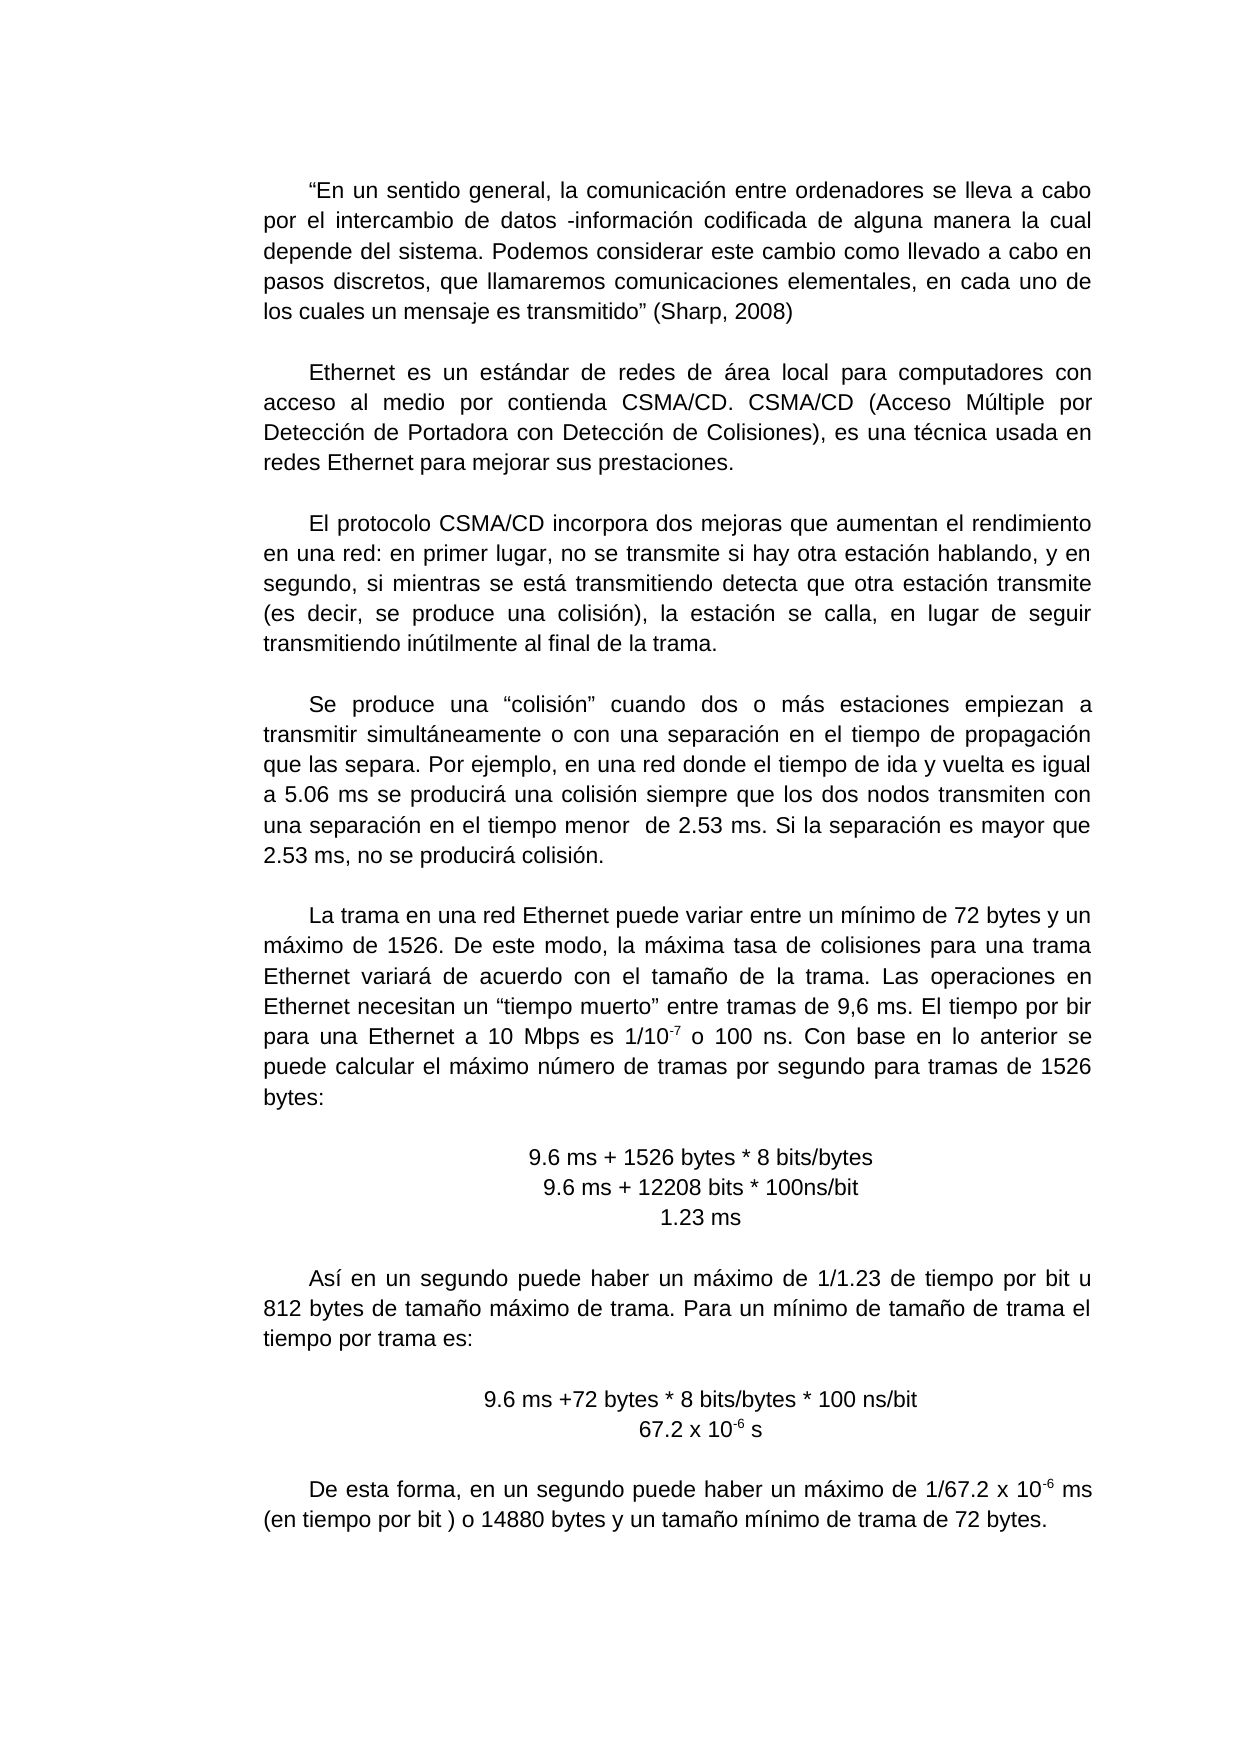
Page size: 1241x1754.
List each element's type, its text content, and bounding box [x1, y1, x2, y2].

text El protocolo CSMA/CD incorpora dos mejoras que aumentan el rendimiento en una red: en primer lugar, no se transmite si hay otra estación hablando, y en segundo, si mientras se está transmitiendo detecta que otra estación transmite (es decir, se produce una colisión), la estación se calla, en lugar de seguir transmitiendo inútilmente al final de la trama. [263, 509, 1092, 657]
text “En un sentido general, la comunicación entre ordenadores se lleva a cabo por el intercambio de datos -información codificada de alguna manera la cual depende del sistema. Podemos considerar este cambio como llevado a cabo en pasos discretos, que llamaremos comunicaciones elementales, en cada uno de los cuales un mensaje es transmitido” [263, 177, 1092, 324]
text La trama en una red Ethernet puede variar entre un mínimo de 72 bytes y un máximo de 1526. De este modo, la máxima tasa de colisiones para una trama Ethernet variará de acuerdo con el tamaño de la trama. Las operaciones en Ethernet necesitan un “tiempo muerto” entre tramas de 9,6 ms. El tiempo por bir para una Ethernet a 10 Mbps es 1/10-7 o 100 ns. Con base en lo anterior se puede calcular el máximo número de tramas por segundo para tramas de 1526 bytes: [263, 902, 1092, 1110]
text Ethernet es un estándar de redes de área local para computadores con acceso al medio por contienda CSMA/CD. CSMA/CD (Acceso Múltiple por Detección de Portadora con Detección de Colisiones), es una técnica usada en redes Ethernet para mejorar sus prestaciones. [263, 358, 1092, 475]
text De esta forma, en un segundo puede haber un máximo de 1/67.2 x 10-6 ms (en tiempo por bit ) o 14880 bytes y un tamaño mínimo de trama de 72 bytes. [263, 1476, 1092, 1533]
text 1.23 ms [263, 1204, 1092, 1231]
text 9.6 ms + 1526 bytes * 8 bits/bytes [263, 1144, 1092, 1170]
text Así en un segundo puede haber un máximo de 1/1.23 de tiempo por bit u 812 bytes de tamaño máximo de trama. Para un mínimo de tamaño de trama el tiempo por trama es: [263, 1265, 1092, 1351]
text Se produce una “colisión” cuando dos o más estaciones empiezan a transmitir simultáneamente o con una separación en el tiempo de propagación que las separa. Por ejemplo, en una red donde el tiempo de ida y vuelta es igual a 5.06 ms se producirá una colisión siempre que los dos nodos transmiten con una separación en el tiempo menor de 2.53 ms. Si la separación es mayor que 2.53 ms, no se producirá colisión. [263, 691, 1092, 868]
text 9.6 ms +72 bytes * 8 bits/bytes * 100 ns/bit [263, 1386, 1092, 1412]
text 67.2 x 10-6 s [263, 1416, 1092, 1442]
text 9.6 ms + 12208 bits * 100ns/bit [263, 1174, 1092, 1200]
